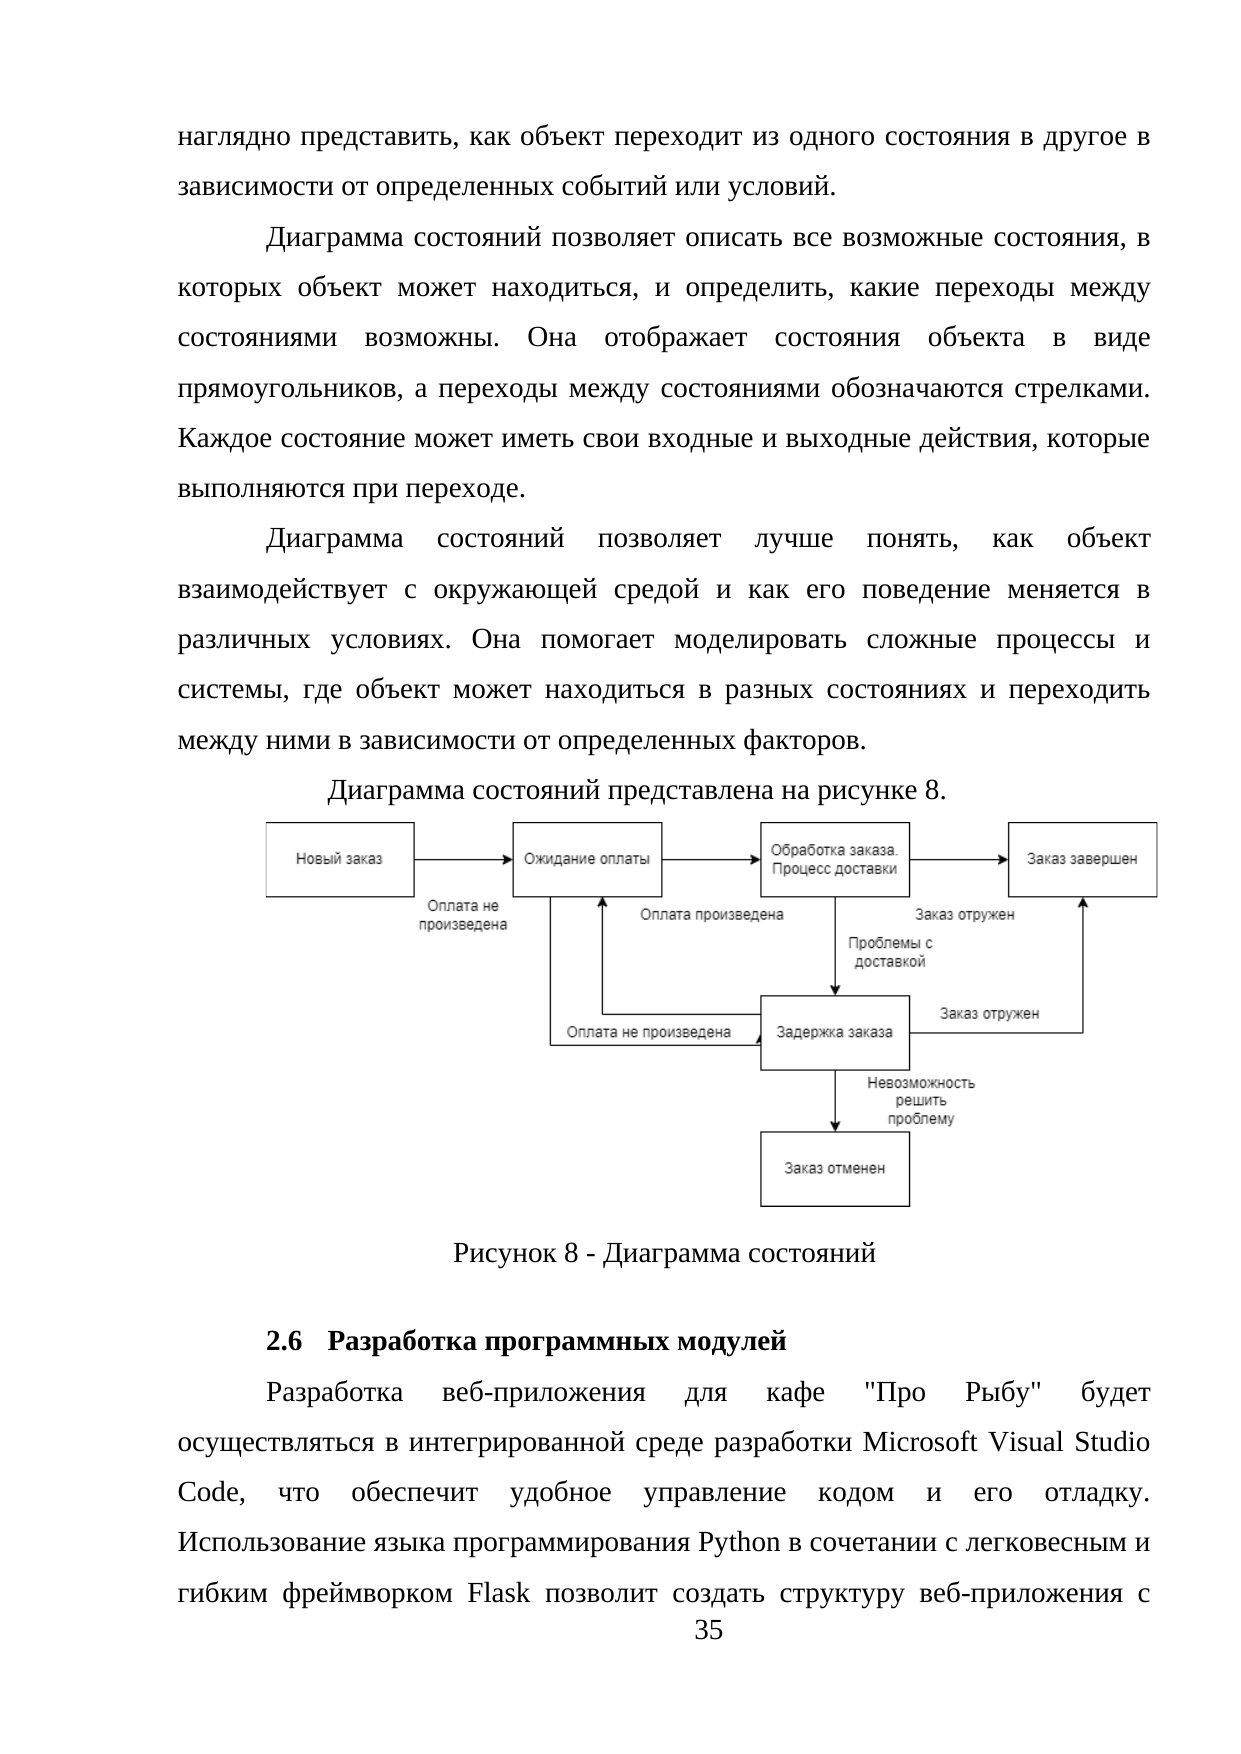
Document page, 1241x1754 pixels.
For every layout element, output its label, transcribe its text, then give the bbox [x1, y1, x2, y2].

text Диаграмма состояний позволяет лучше понять, как объект взаимодействует с окружающей средой и как его поведение меняется в различных условиях. Она помогает моделировать сложные процессы и системы, где объект может находиться в разных состояниях и переходить между ними в зависимости от определенных факторов. [177, 521, 1152, 755]
text Рисунок 8 - Диаграмма состояний [177, 1236, 1152, 1269]
subtitle 2.6 Разработка программных модулей [177, 1323, 1152, 1357]
text Диаграмма состояний позволяет описать все возможные состояния, в которых объект может находиться, и определить, какие переходы между состояниями возможны. Она отображает состояния объекта в виде прямоугольников, а переходы между состояниями обозначаются стрелками. Каждое состояние может иметь свои входные и выходные действия, которые выполняются при переходе. [177, 219, 1152, 504]
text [177, 118, 1152, 202]
text Диаграмма состояний представлена на рисунке 8. [177, 772, 1152, 806]
picture [265, 822, 1158, 1207]
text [177, 1374, 1152, 1608]
